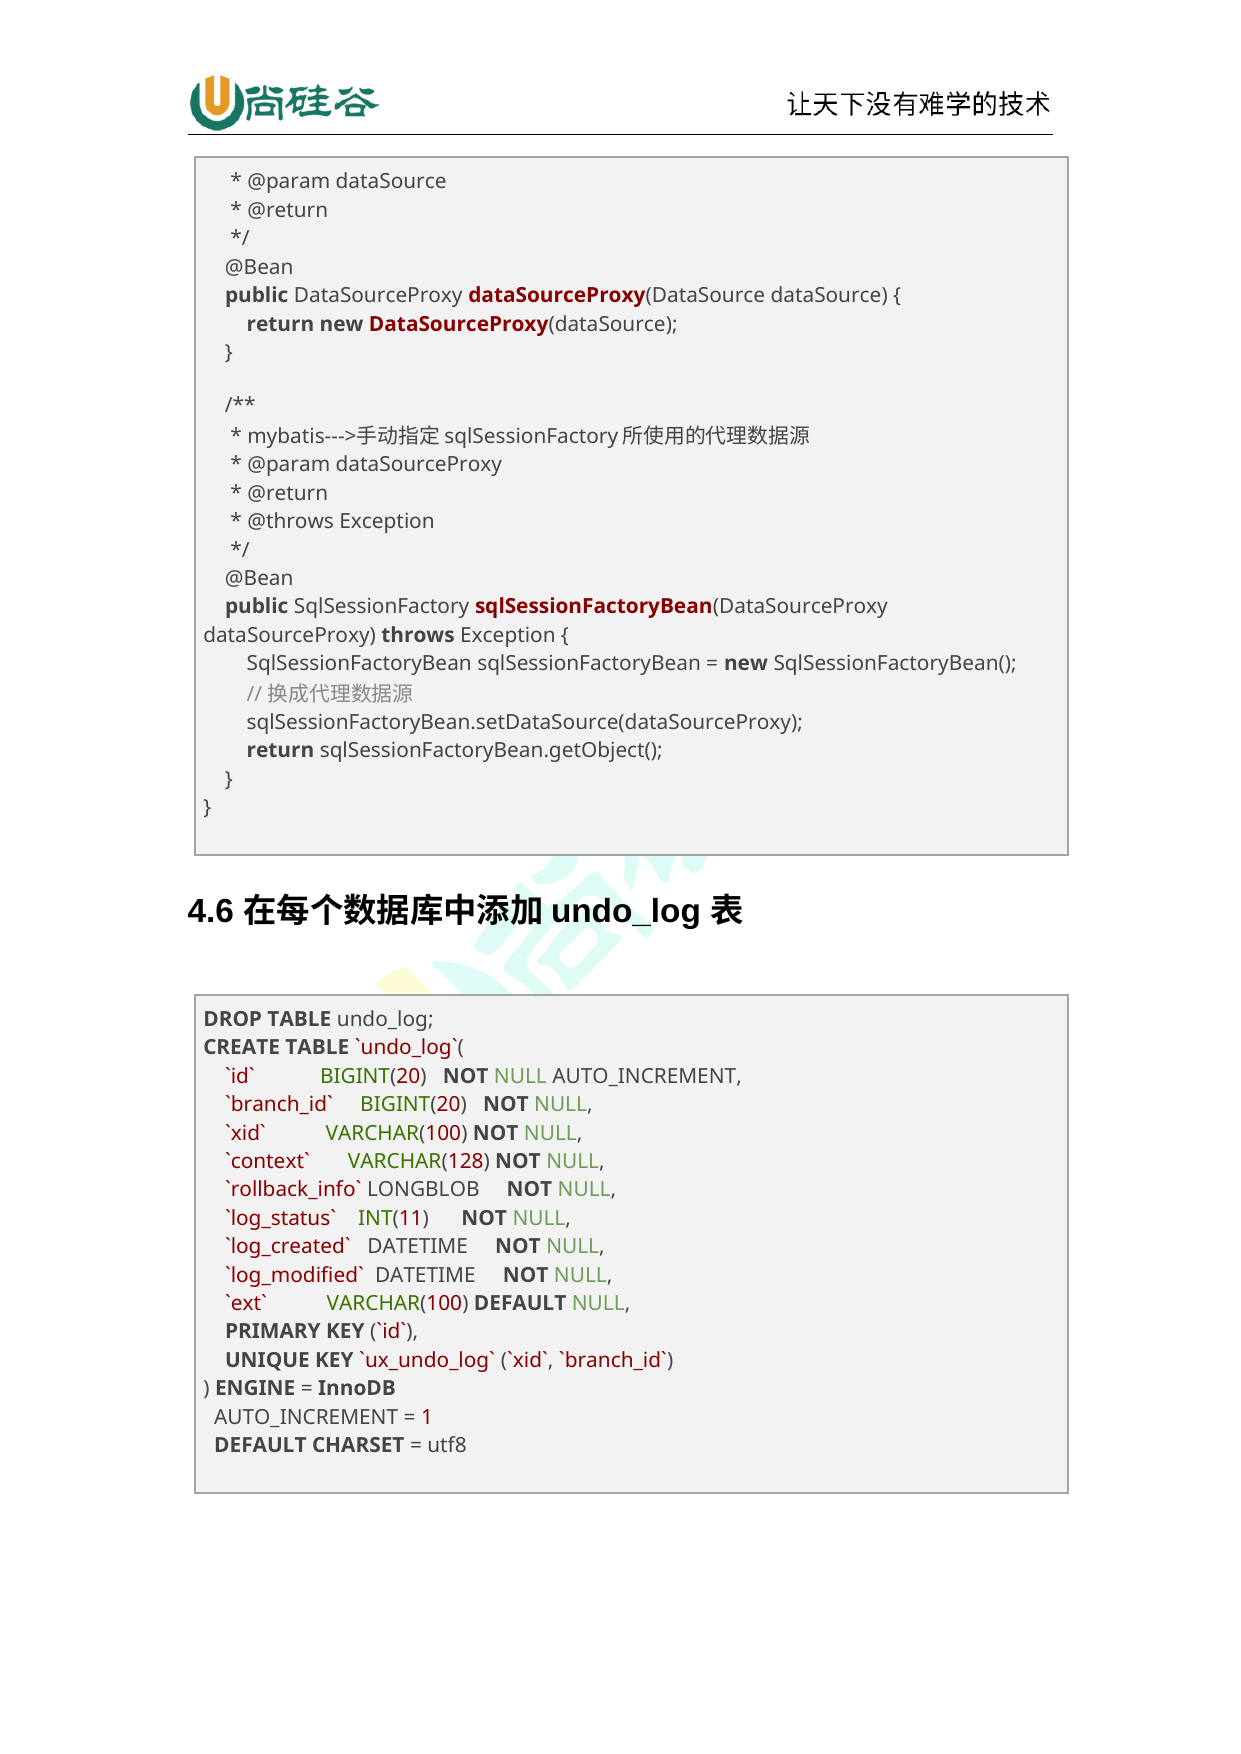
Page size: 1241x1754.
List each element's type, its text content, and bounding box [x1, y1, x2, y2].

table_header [196, 158, 1067, 854]
picture [187, 73, 1053, 132]
table_header DROP TABLE undo_log; CREATE TABLE `undo_log`( `id` BIGINT(20) NOT NULL AUTO_INCREMENT, `branch_id` BIGINT(20) NOT NULL, `xid` VARCHAR(100) NOT NULL, `context` VARCHAR(128) NOT NULL, `rollback_info` LONGBLOB NOT NULL, `log_status` INT(11) NOT NULL, `log_created` DATETIME NOT NULL, `log_modified` DATETIME NOT NULL, `ext` VARCHAR(100) DEFAULT NULL, PRIMARY KEY (`id`), UNIQUE KEY `ux_undo_log` (`xid`, `branch_id`) ) ENGINE = InnoDB AUTO_INCREMENT = 1 DEFAULT CHARSET = utf8 [196, 996, 1067, 1492]
subtitle 4.6 在每个数据库中添加 undo_log 表 [187, 883, 1053, 932]
